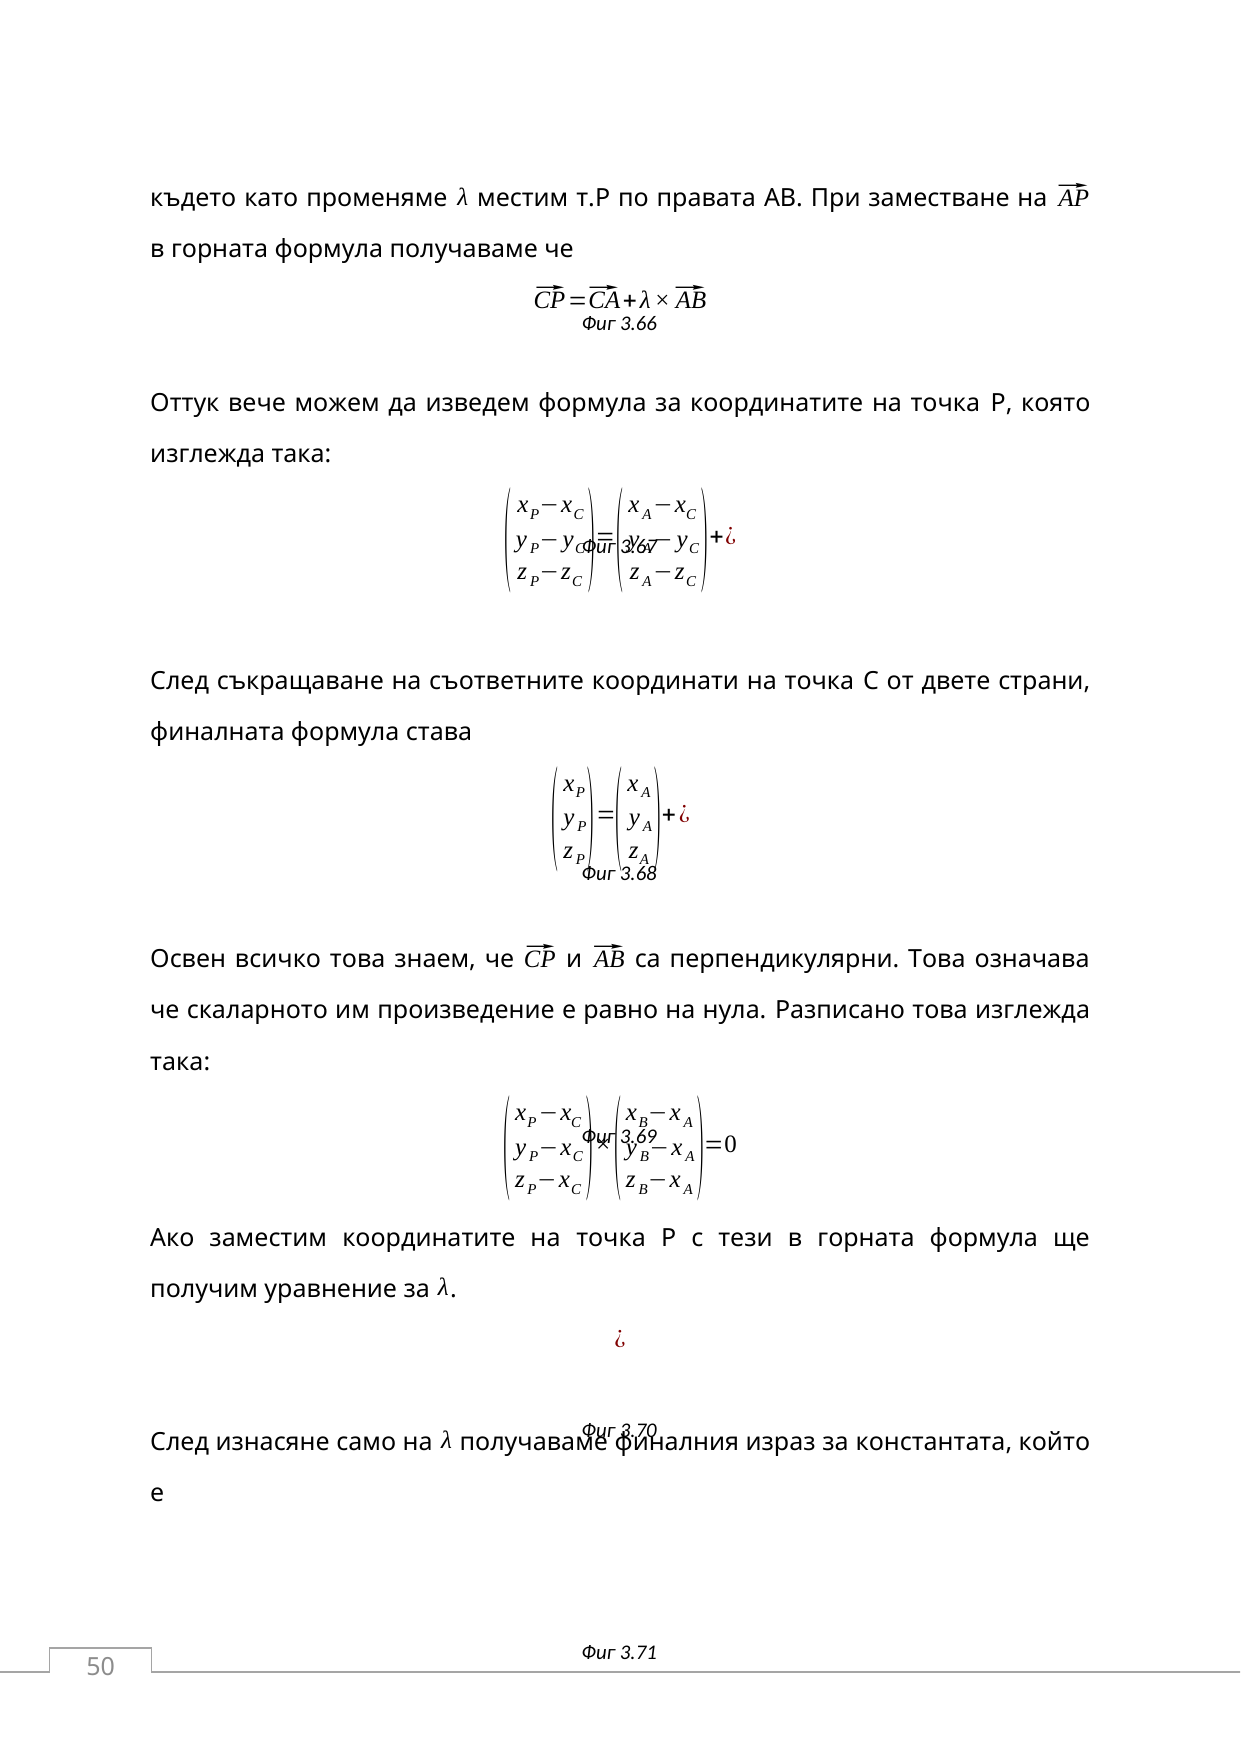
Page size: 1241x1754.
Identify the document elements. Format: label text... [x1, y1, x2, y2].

text Освен всичко това знаем, че и са перпендикулярни. Това означава че скаларното им произведение е равно на нула. Разписано това изглежда така: [150, 941, 1090, 1077]
text Оттук вече можем да изведем формула за координатите на точка P, която изглежда така: [150, 384, 1090, 469]
text където като променяме местим т.P по правата AB. При заместване на в горната формула получаваме че [150, 180, 1090, 265]
text След изнасяне само на получаваме финалния израз за константата, който е [150, 1424, 1090, 1509]
text След съкращаване на съответните координати на точка C от двете страни, финалната формула става [150, 663, 1090, 748]
text Ако заместим координатите на точка P с тези в горната формула ще получим уравнение за . [150, 1219, 1090, 1304]
